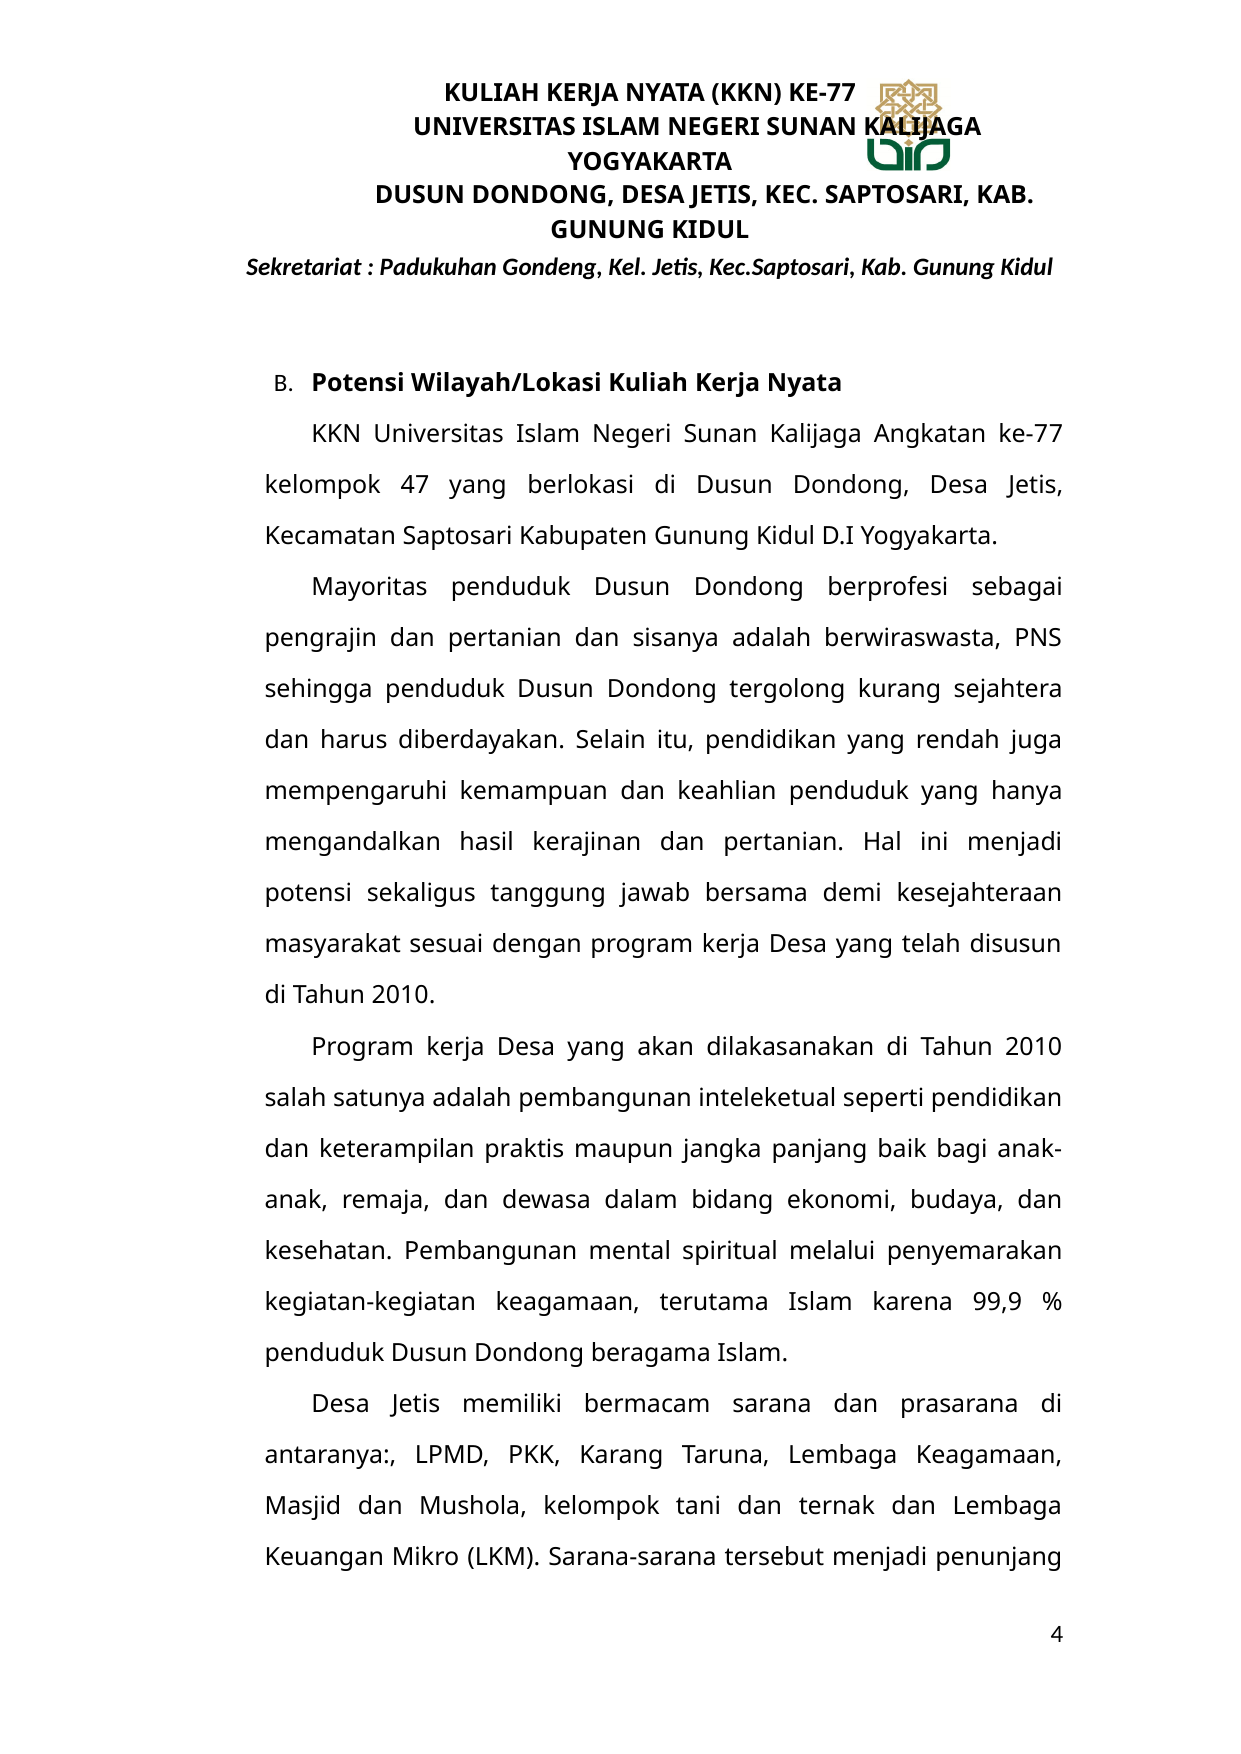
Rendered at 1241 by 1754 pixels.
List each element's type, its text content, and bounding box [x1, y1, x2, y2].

list Potensi Wilayah/Lokasi Kuliah Kerja Nyata [274, 364, 1063, 399]
picture [866, 78, 951, 171]
picture [885, 120, 890, 128]
text KKN Universitas Islam Negeri Sunan Kalijaga Angkatan ke-77 kelompok 47 yang berlokasi di Dusun Dondong, Desa Jetis, Kecamatan Saptosari Kabupaten Gunung Kidul D.I Yogyakarta. [264, 416, 1063, 552]
text Program kerja Desa yang akan dilakasanakan di Tahun 2010 salah satunya adalah pembangunan inteleketual seperti pendidikan dan keterampilan praktis maupun jangka panjang baik bagi anak-anak, remaja, dan dewasa dalam bidang ekonomi, budaya, dan kesehatan. Pembangunan mental spiritual melalui penyemarakan kegiatan-kegiatan keagamaan, terutama Islam karena 99,9 % penduduk Dusun Dondong beragama Islam. [264, 1028, 1063, 1368]
text Mayoritas penduduk Dusun Dondong berprofesi sebagai pengrajin dan pertanian dan sisanya adalah berwiraswasta, PNS sehingga penduduk Dusun Dondong tergolong kurang sejahtera dan harus diberdayakan. Selain itu, pendidikan yang rendah juga mempengaruhi kemampuan dan keahlian penduduk yang hanya mengandalkan hasil kerajinan dan pertanian. Hal ini menjadi potensi sekaligus tanggung jawab bersama demi kesejahteraan masyarakat sesuai dengan program kerja Desa yang telah disusun di Tahun 2010. [264, 569, 1063, 1011]
